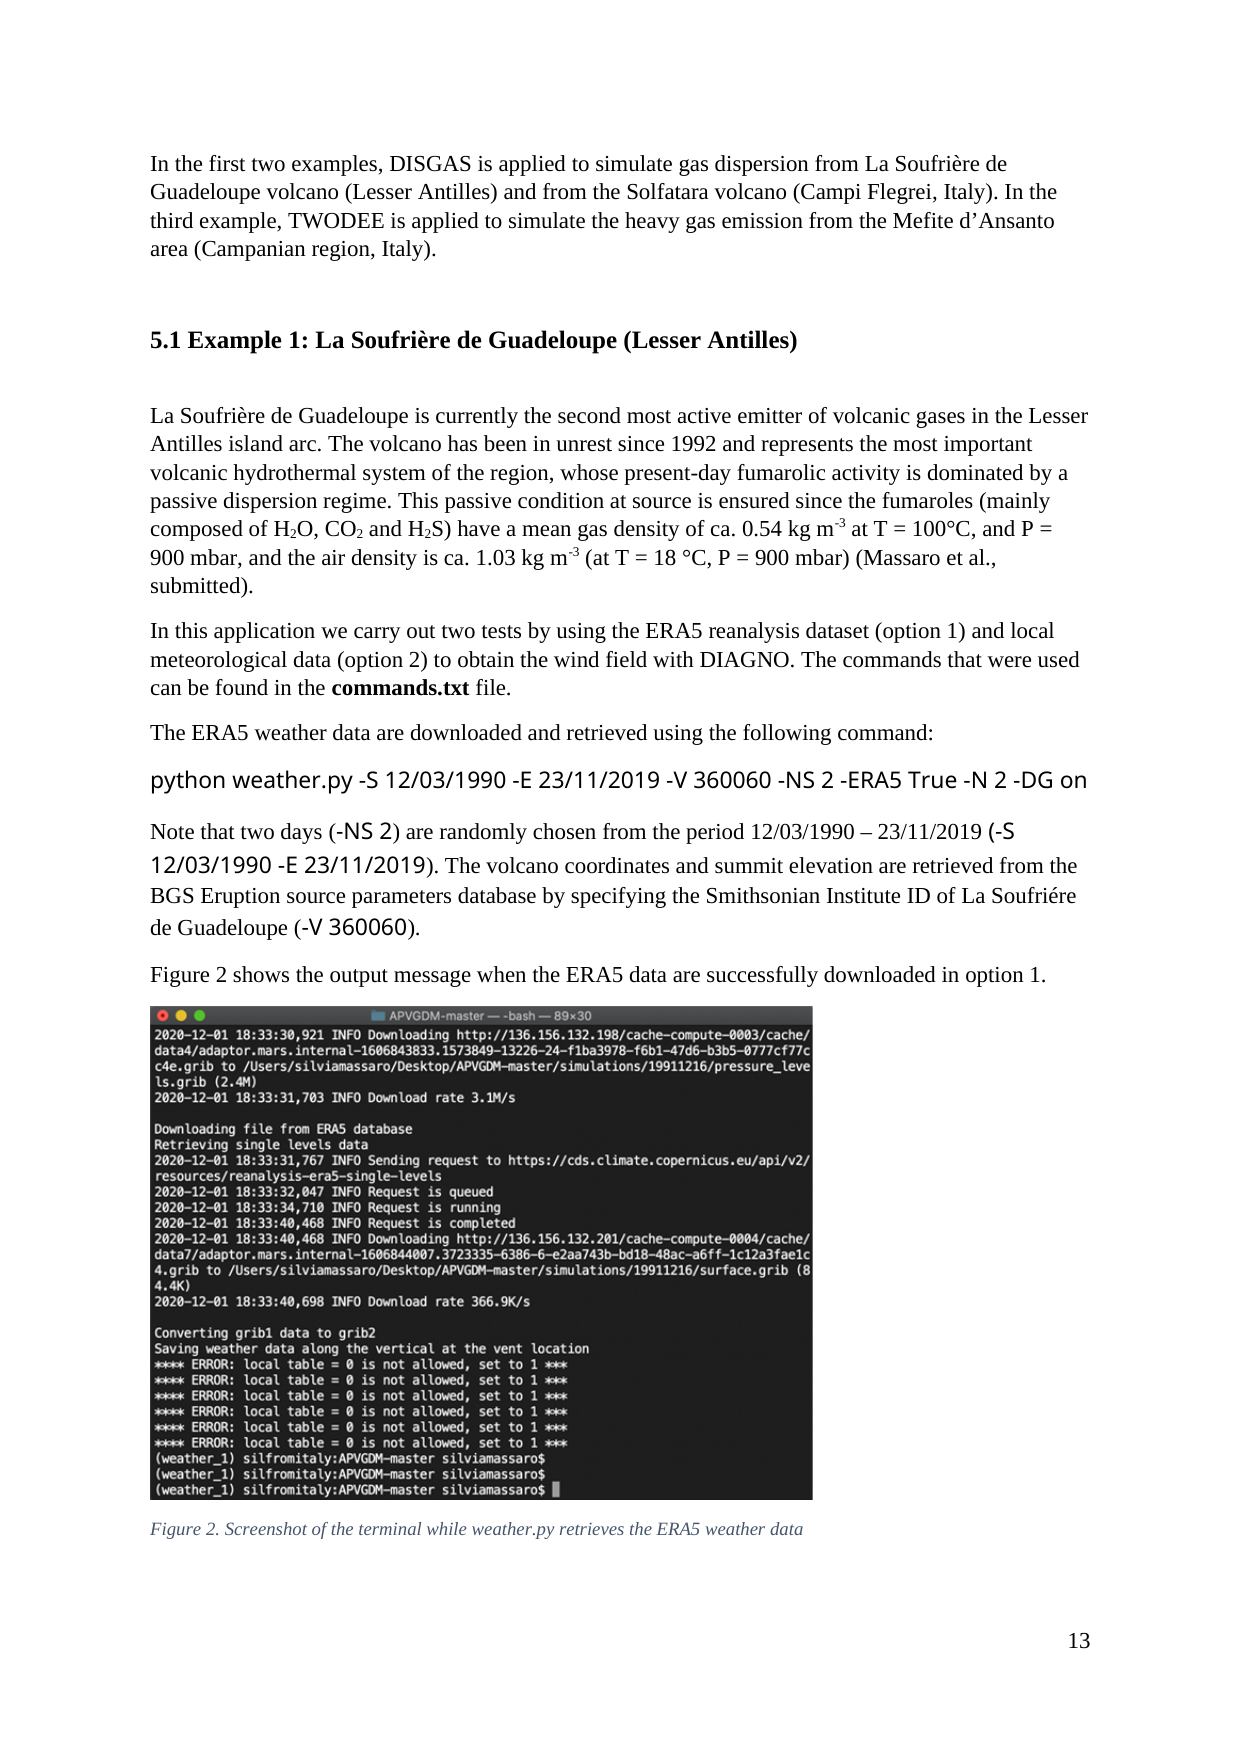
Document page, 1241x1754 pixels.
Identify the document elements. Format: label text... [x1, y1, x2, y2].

text Note that two days (-NS 2) are randomly chosen from the period 12/03/1990 – 23/11/2019 (-S 12/03/1990 -E 23/11/2019). The volcano coordinates and summit elevation are retrieved from the BGS Eruption source parameters database by specifying the Smithsonian Institute ID of La Soufriére de Guadeloupe (-V 360060). [150, 815, 1090, 942]
text In the first two examples, DISGAS is applied to simulate gas dispersion from La Soufrière de Guadeloupe volcano (Lesser Antilles) and from the Solfatara volcano (Campi Flegrei, Italy). In the third example, TWODEE is applied to simulate the heavy gas emission from the Mefite d’Ansanto area (Campanian region, Italy). [150, 150, 1090, 262]
subtitle 5.1 Example 1: La Soufrière de Guadeloupe (Lesser Antilles) [150, 326, 1090, 354]
text python weather.py -S 12/03/1990 -E 23/11/2019 -V 360060 -NS 2 -ERA5 True -N 2 -DG on [150, 764, 1090, 796]
text Figure 2 shows the output message when the ERA5 data are successfully downloaded in option 1. [150, 961, 1090, 988]
text The ERA5 weather data are downloaded and retrieved using the following command: [150, 719, 1090, 746]
text La Soufrière de Guadeloupe is currently the second most active emitter of volcanic gases in the Lesser Antilles island arc. The volcano has been in unrest since 1992 and represents the most important volcanic hydrothermal system of the region, whose present-day fumarolic activity is dominated by a passive dispersion regime. This passive condition at source is ensured since the fumaroles (mainly composed of H2O, CO2 and H2S) have a mean gas density of ca. 0.54 kg m-3 at T = 100°C, and P = 900 mbar, and the air density is ca. 1.03 kg m-3 (at T = 18 °C, P = 900 mbar) (Massaro et al., submitted). [150, 402, 1090, 599]
text In this application we carry out two tests by using the ERA5 reanalysis dataset (option 1) and local meteorological data (option 2) to obtain the wind field with DIAGNO. The commands that were used can be found in the commands.txt file. [150, 617, 1090, 701]
picture [150, 1006, 813, 1500]
